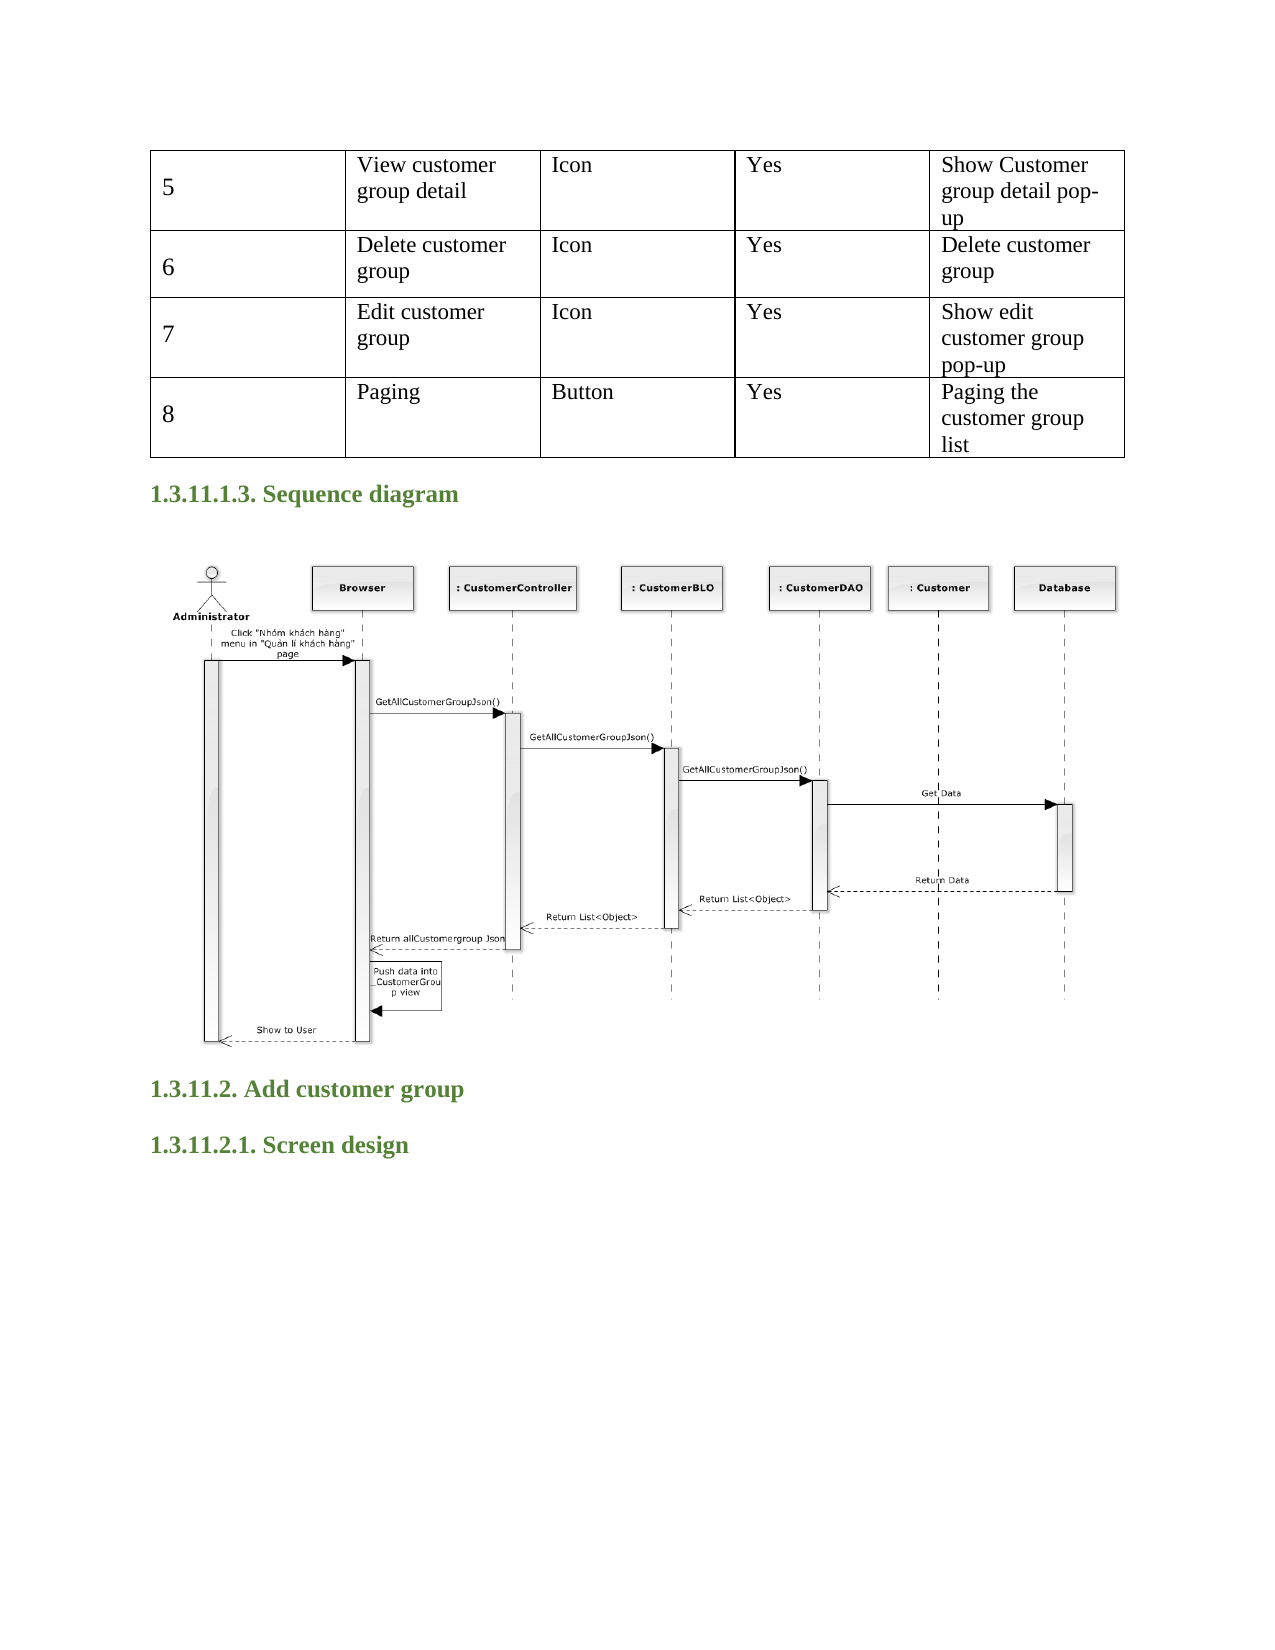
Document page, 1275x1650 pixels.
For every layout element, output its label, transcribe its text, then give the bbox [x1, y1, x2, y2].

subtitle Screen design [150, 1130, 1125, 1159]
picture [150, 523, 1125, 1052]
subtitle Sequence diagram [150, 479, 1125, 508]
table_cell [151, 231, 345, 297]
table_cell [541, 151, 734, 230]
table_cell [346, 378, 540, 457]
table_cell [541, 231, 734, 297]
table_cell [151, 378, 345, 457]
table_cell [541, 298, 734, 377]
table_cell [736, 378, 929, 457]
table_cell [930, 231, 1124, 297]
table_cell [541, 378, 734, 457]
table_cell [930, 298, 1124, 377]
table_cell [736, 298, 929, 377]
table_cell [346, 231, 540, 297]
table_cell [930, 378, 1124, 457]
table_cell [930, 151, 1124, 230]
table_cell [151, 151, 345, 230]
subtitle Add customer group [150, 1074, 1125, 1103]
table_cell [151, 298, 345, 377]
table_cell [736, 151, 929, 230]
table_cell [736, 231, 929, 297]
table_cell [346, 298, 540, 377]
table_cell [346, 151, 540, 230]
